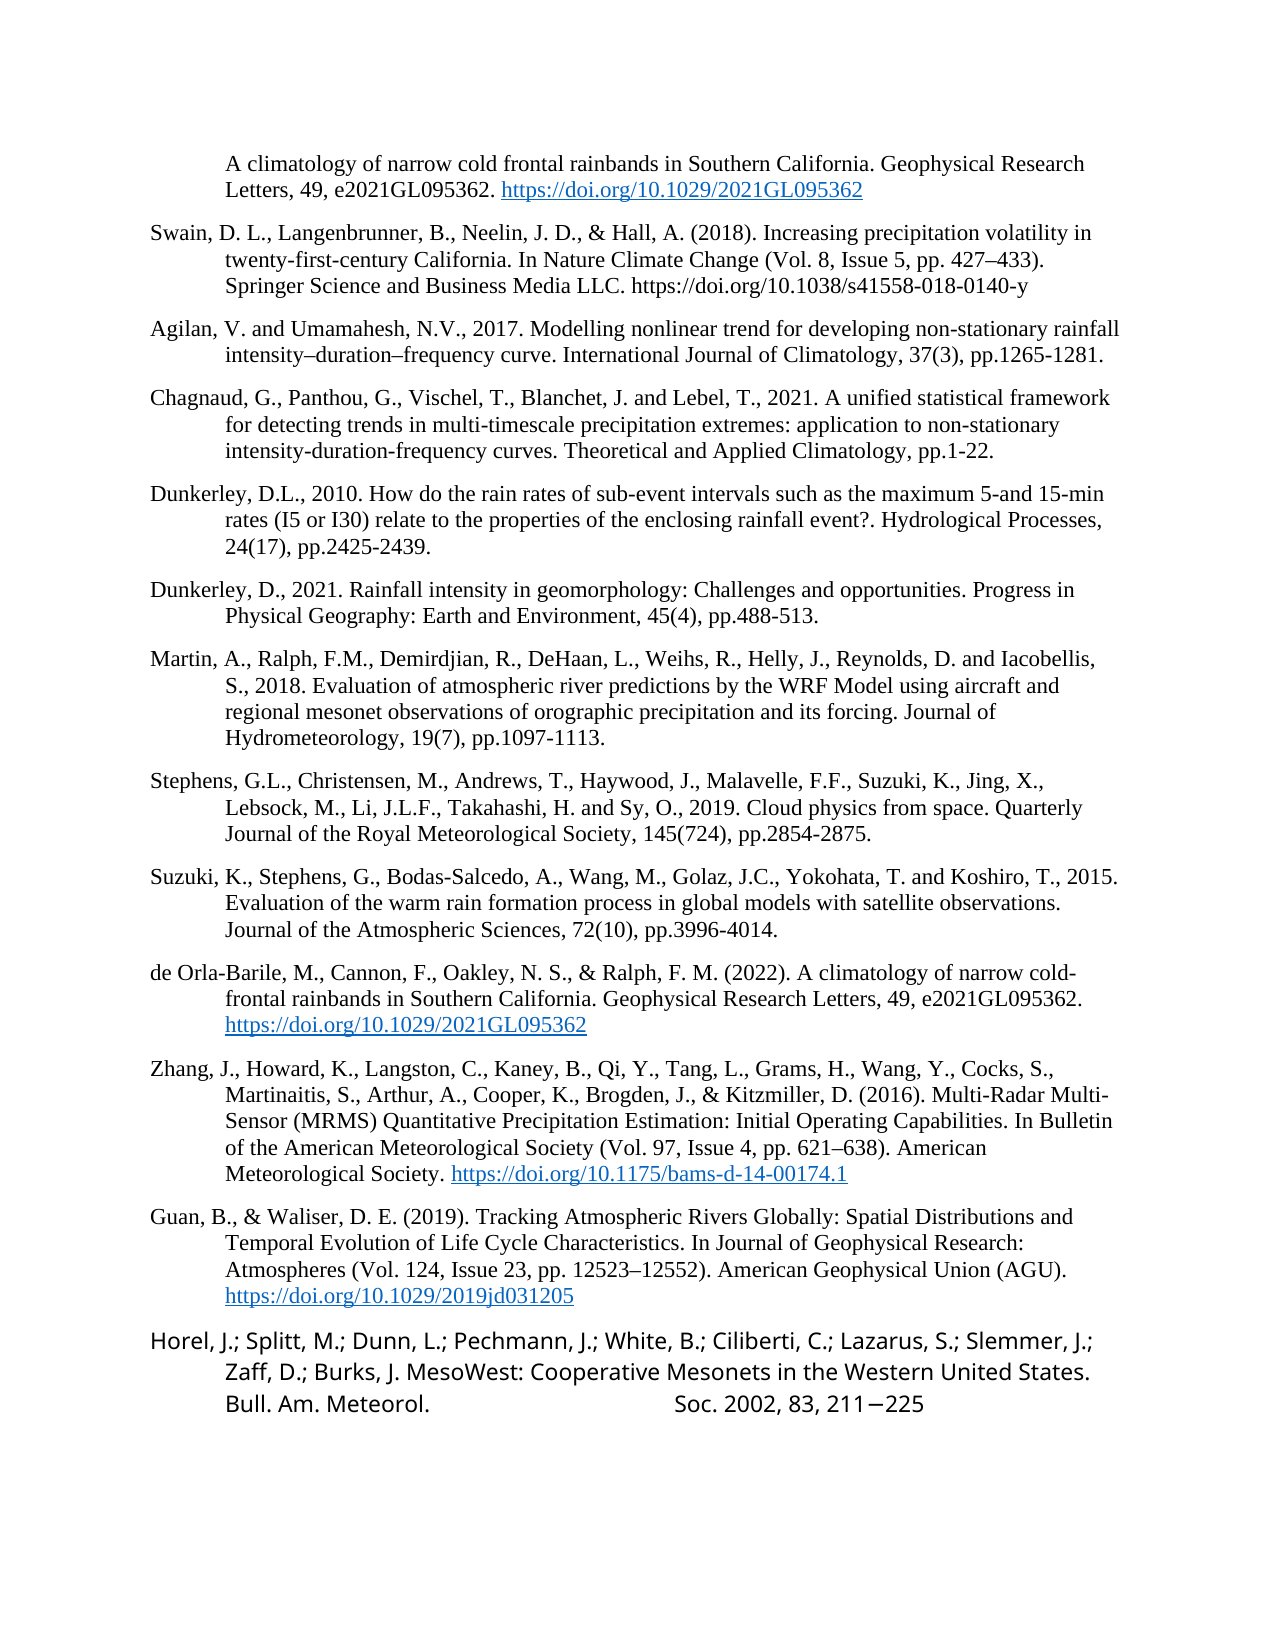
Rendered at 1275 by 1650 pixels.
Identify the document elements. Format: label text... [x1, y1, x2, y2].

text Chagnaud, G., Panthou, G., Vischel, T., Blanchet, J. and Lebel, T., 2021. A unified statistical framework for detecting trends in multi-timescale precipitation extremes: application to non-stationary intensity-duration-frequency curves. Theoretical and Applied Climatology, pp.1-22. [150, 384, 1125, 463]
text Dunkerley, D.L., 2010. How do the rain rates of sub‐event intervals such as the maximum 5‐and 15‐min rates (I5 or I30) relate to the properties of the enclosing rainfall event?. Hydrological Processes, 24(17), pp.2425-2439. [150, 480, 1125, 559]
text Suzuki, K., Stephens, G., Bodas-Salcedo, A., Wang, M., Golaz, J.C., Yokohata, T. and Koshiro, T., 2015. Evaluation of the warm rain formation process in global models with satellite observations. Journal of the Atmospheric Sciences, 72(10), pp.3996-4014. [150, 863, 1125, 942]
text Martin, A., Ralph, F.M., Demirdjian, R., DeHaan, L., Weihs, R., Helly, J., Reynolds, D. and Iacobellis, S., 2018. Evaluation of atmospheric river predictions by the WRF Model using aircraft and regional mesonet observations of orographic precipitation and its forcing. Journal of Hydrometeorology, 19(7), pp.1097-1113. [150, 645, 1125, 751]
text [150, 150, 1125, 203]
text Zhang, J., Howard, K., Langston, C., Kaney, B., Qi, Y., Tang, L., Grams, H., Wang, Y., Cocks, S., Martinaitis, S., Arthur, A., Cooper, K., Brogden, J., & Kitzmiller, D. (2016). Multi-Radar Multi-Sensor (MRMS) Quantitative Precipitation Estimation: Initial Operating Capabilities. In Bulletin of the American Meteorological Society (Vol. 97, Issue 4, pp. 621–638). American Meteorological Society. https://doi.org/10.1175/bams-d-14-00174.1 [150, 1054, 1125, 1186]
text Stephens, G.L., Christensen, M., Andrews, T., Haywood, J., Malavelle, F.F., Suzuki, K., Jing, X., Lebsock, M., Li, J.L.F., Takahashi, H. and Sy, O., 2019. Cloud physics from space. Quarterly Journal of the Royal Meteorological Society, 145(724), pp.2854-2875. [150, 767, 1125, 846]
text Agilan, V. and Umamahesh, N.V., 2017. Modelling nonlinear trend for developing non‐stationary rainfall intensity–duration–frequency curve. International Journal of Climatology, 37(3), pp.1265-1281. [150, 315, 1125, 368]
text de Orla-Barile, M., Cannon, F., Oakley, N. S., & Ralph, F. M. (2022). A climatology of narrow cold-frontal rainbands in Southern California. Geophysical Research Letters, 49, e2021GL095362. https://doi.org/10.1029/2021GL095362 [150, 959, 1125, 1038]
text Swain, D. L., Langenbrunner, B., Neelin, J. D., & Hall, A. (2018). Increasing precipitation volatility in twenty-first-century California. In Nature Climate Change (Vol. 8, Issue 5, pp. 427–433). Springer Science and Business Media LLC. https://doi.org/10.1038/s41558-018-0140-y [150, 219, 1125, 298]
text Dunkerley, D., 2021. Rainfall intensity in geomorphology: Challenges and opportunities. Progress in Physical Geography: Earth and Environment, 45(4), pp.488-513. [150, 576, 1125, 629]
text Guan, B., & Waliser, D. E. (2019). Tracking Atmospheric Rivers Globally: Spatial Distributions and Temporal Evolution of Life Cycle Characteristics. In Journal of Geophysical Research: Atmospheres (Vol. 124, Issue 23, pp. 12523–12552). American Geophysical Union (AGU). https://doi.org/10.1029/2019jd031205 [150, 1203, 1125, 1308]
